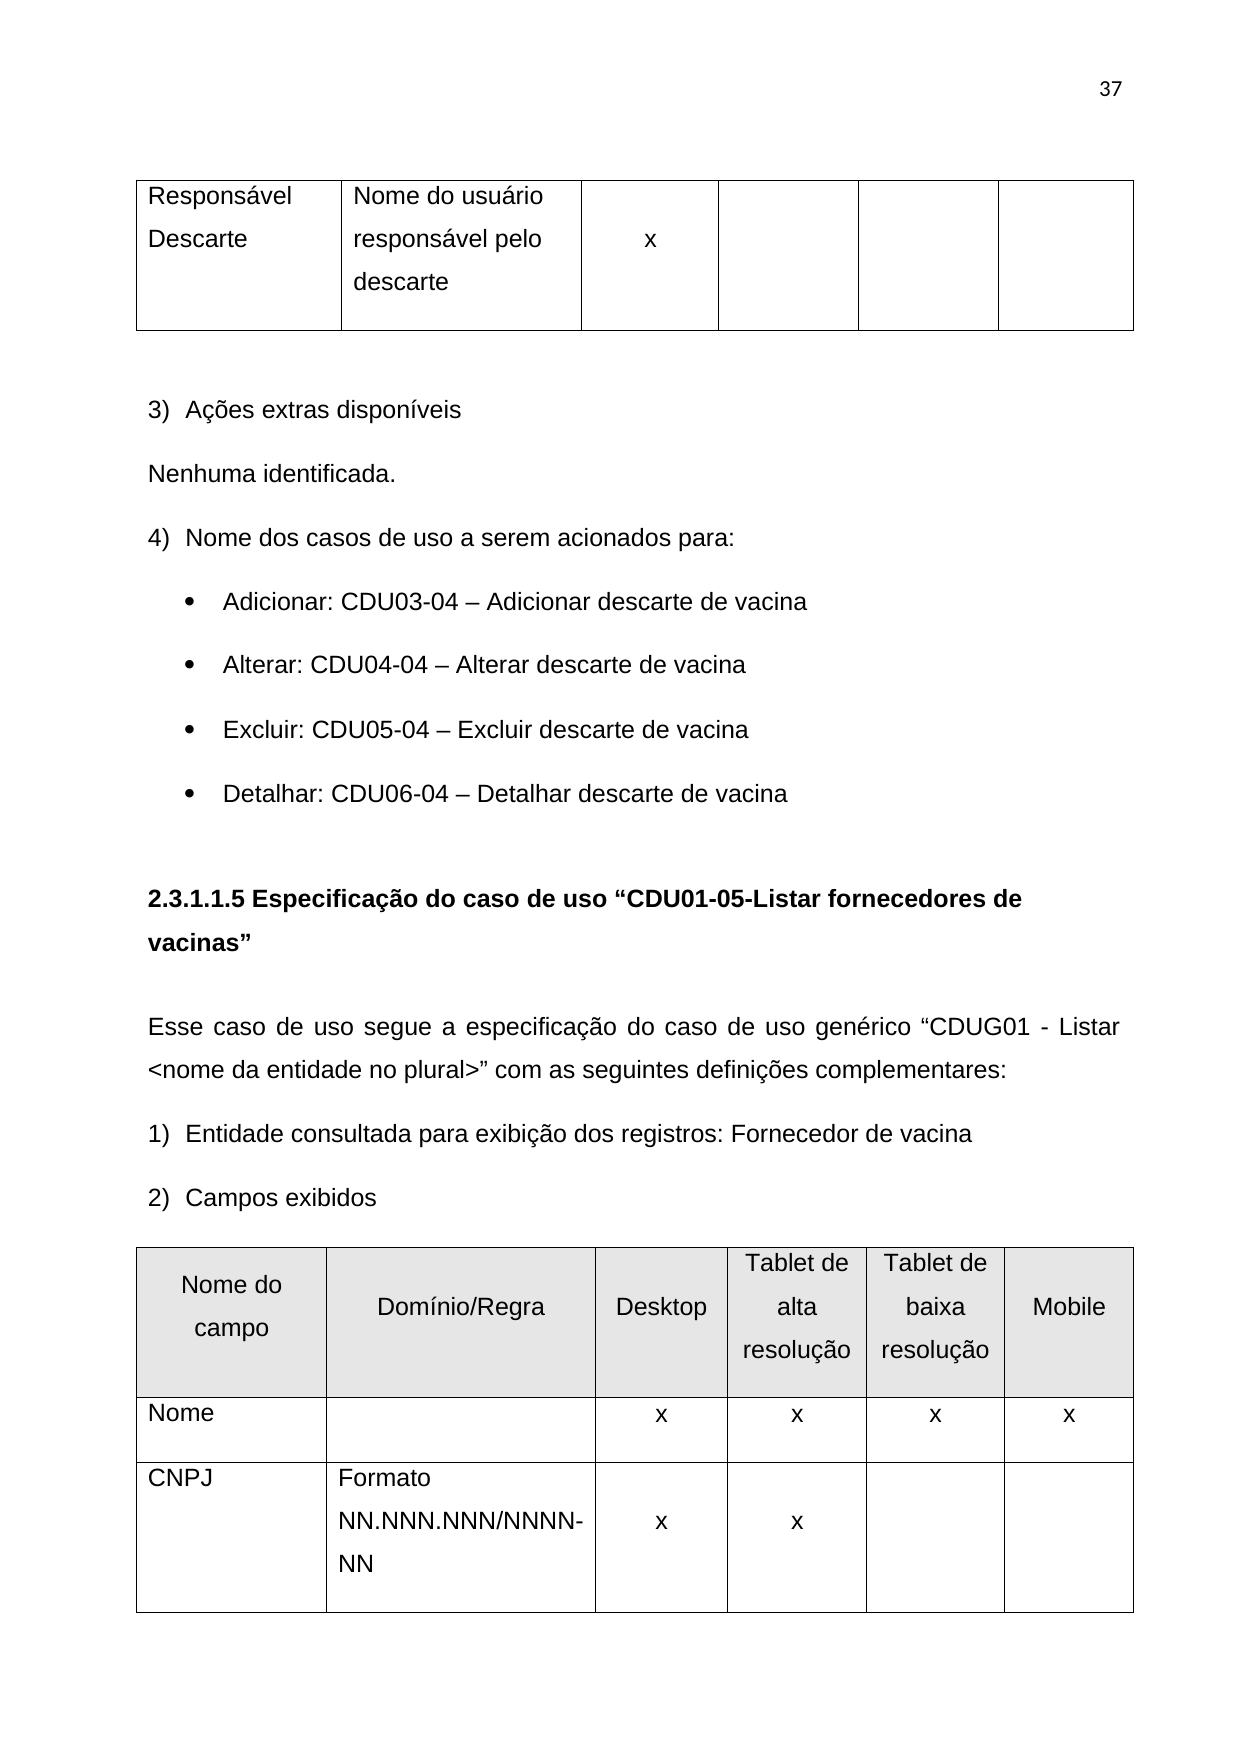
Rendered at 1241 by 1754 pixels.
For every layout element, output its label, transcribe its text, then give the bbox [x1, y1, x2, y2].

table_cell x [728, 1463, 866, 1612]
table_header Tablet de baixa resolução [867, 1248, 1004, 1397]
text Esse caso de uso segue a especificação do caso de uso genérico “CDUG01 - Listar <nome da entidade no plural>” com as seguintes definições complementares: [148, 1012, 1122, 1084]
table_cell [327, 1398, 595, 1462]
table_header Tablet de alta resolução [728, 1248, 866, 1397]
table_cell Responsável Descarte [137, 181, 341, 329]
table_cell [867, 1463, 1004, 1612]
table_cell [1005, 1463, 1133, 1612]
list Campos exibidos [148, 1183, 1122, 1212]
table_cell Formato NN.NNN.NNN/NNNN-NN [327, 1463, 595, 1612]
table_cell CNPJ [137, 1463, 326, 1612]
table_cell x [1005, 1398, 1133, 1462]
table_cell x [582, 181, 718, 329]
table_cell [719, 181, 858, 329]
list Excluir: CDU05-04 – Excluir descarte de vacina [185, 714, 1122, 743]
list Alterar: CDU04-04 – Alterar descarte de vacina [185, 651, 1122, 679]
list Nome dos casos de uso a serem acionados para: [148, 522, 1122, 551]
table_cell x [728, 1398, 866, 1462]
table_cell x [596, 1398, 727, 1462]
table_header Mobile [1005, 1248, 1133, 1397]
text Nenhuma identificada. [148, 458, 1122, 487]
table_cell [859, 181, 998, 329]
list Entidade consultada para exibição dos registros: Fornecedor de vacina [148, 1119, 1122, 1148]
table_header Domínio/Regra [327, 1248, 595, 1397]
list Ações extras disponíveis [148, 394, 1122, 423]
table_header Nome do campo [137, 1248, 326, 1397]
list Detalhar: CDU06-04 – Detalhar descarte de vacina [185, 779, 1122, 807]
table_header Desktop [596, 1248, 727, 1397]
table_cell [999, 181, 1133, 329]
table_cell Nome [137, 1398, 326, 1462]
table_cell x [596, 1463, 727, 1612]
text 2.3.1.1.5 Especificação do caso de uso “CDU01-05-Listar fornecedores de vacinas” [148, 884, 1122, 956]
table_cell x [867, 1398, 1004, 1462]
table_cell Nome do usuário responsável pelo descarte [342, 181, 581, 329]
list Adicionar: CDU03-04 – Adicionar descarte de vacina [185, 586, 1122, 615]
